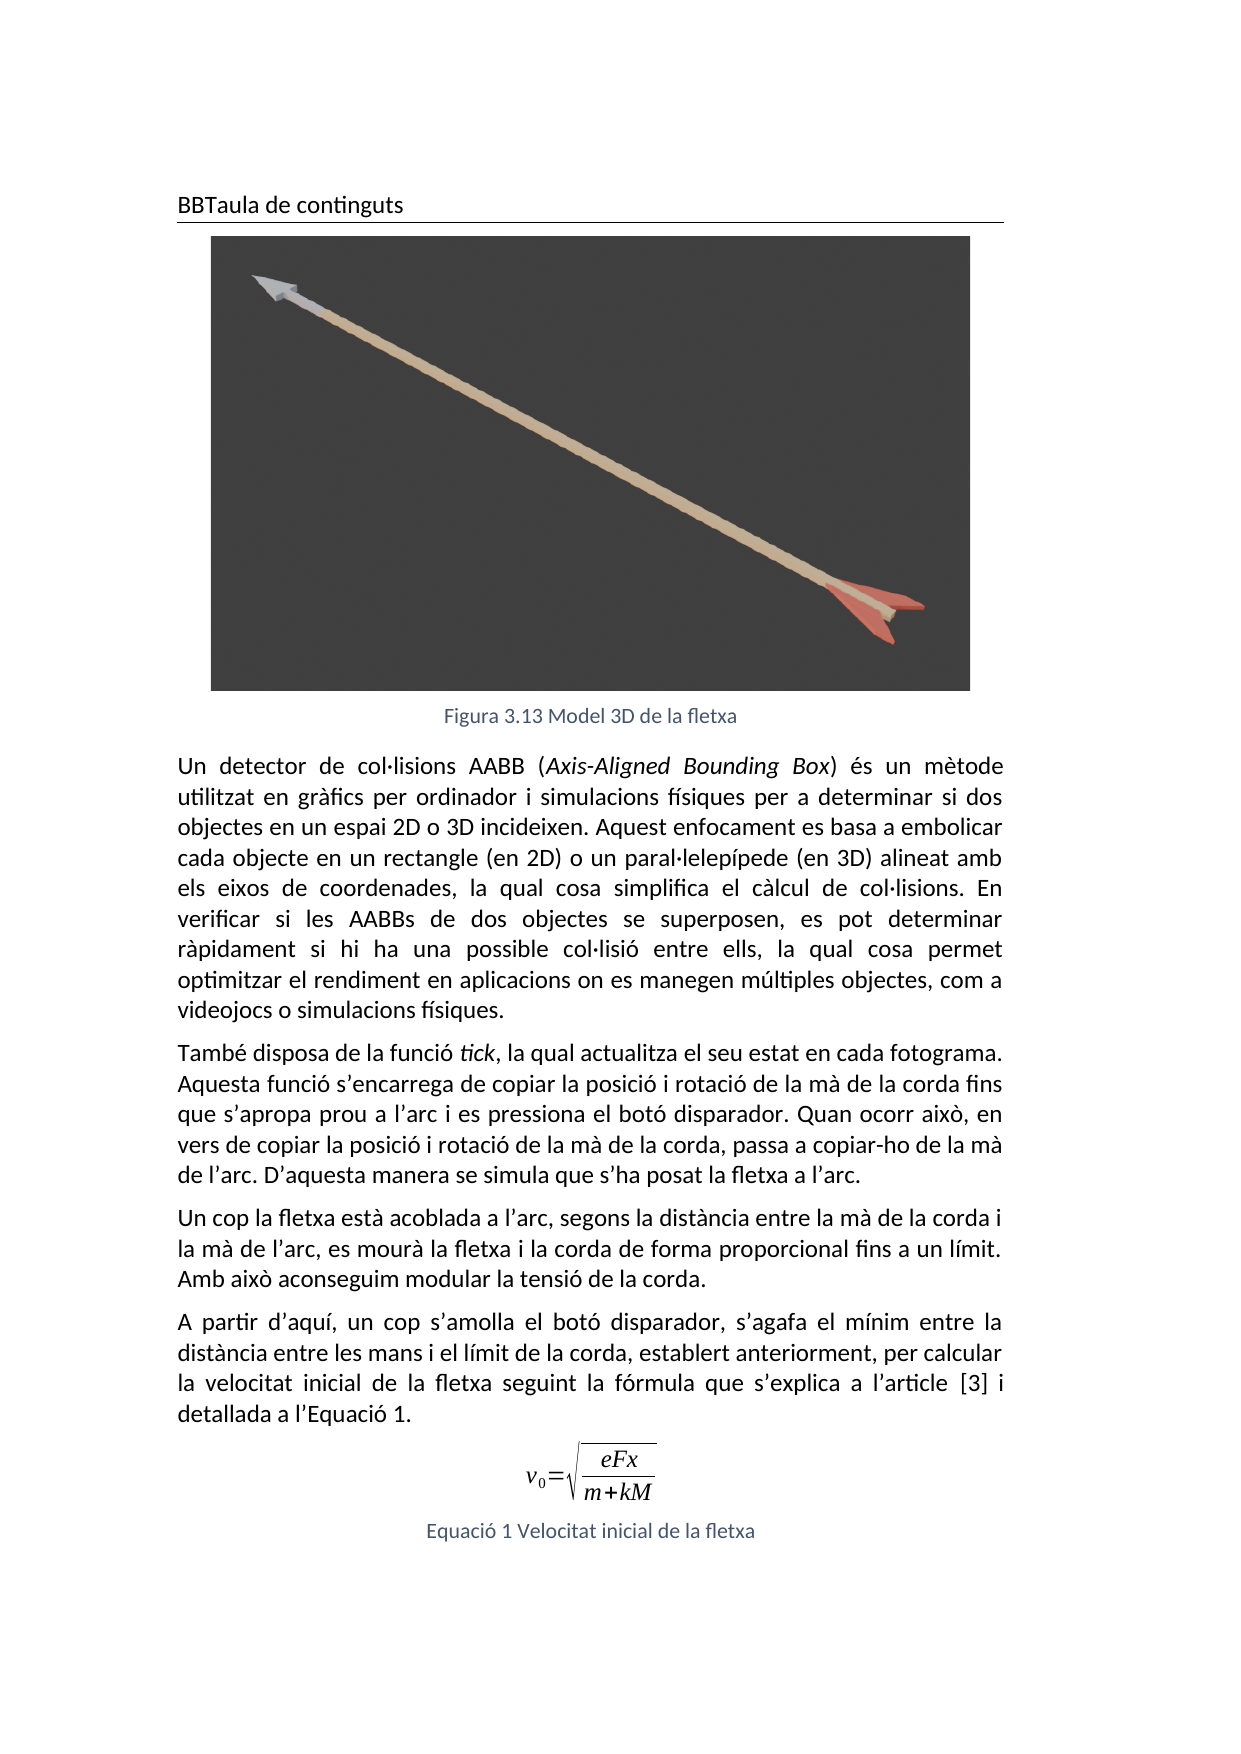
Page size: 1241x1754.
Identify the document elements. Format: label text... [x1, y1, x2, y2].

text Un cop la fletxa està acoblada a l’arc, segons la distància entre la mà de la corda i la mà de l’arc, es mourà la fletxa i la corda de forma proporcional fins a un límit. Amb això aconseguim modular la tensió de la corda. [177, 1202, 1004, 1294]
text A partir d’aquí, un cop s’amolla el botó disparador, s’agafa el mínim entre la distància entre les mans i el límit de la corda, establert anteriorment, per calcular la velocitat inicial de la fletxa seguint la fórmula que s’explica a l’article i detallada a l’Equació 1. [177, 1306, 1004, 1428]
picture [210, 236, 971, 691]
text Un detector de col·lisions AABB (Axis-Aligned Bounding Box) és un mètode utilitzat en gràfics per ordinador i simulacions físiques per a determinar si dos objectes en un espai 2D o 3D incideixen. Aquest enfocament es basa a embolicar cada objecte en un rectangle (en 2D) o un paral·lelepípede (en 3D) alineat amb els eixos de coordenades, la qual cosa simplifica el càlcul de col·lisions. En verificar si les AABBs de dos objectes se superposen, es pot determinar ràpidament si hi ha una possible col·lisió entre ells, la qual cosa permet optimitzar el rendiment en aplicacions on es manegen múltiples objectes, com a videojocs o simulacions físiques. [177, 750, 1004, 1025]
text Equació 1 Velocitat inicial de la fletxa [177, 1518, 1004, 1544]
text També disposa de la funció tick, la qual actualitza el seu estat en cada fotograma. Aquesta funció s’encarrega de copiar la posició i rotació de la mà de la corda fins que s’apropa prou a l’arc i es pressiona el botó disparador. Quan ocorr això, en vers de copiar la posició i rotació de la mà de la corda, passa a copiar-ho de la mà de l’arc. D’aquesta manera se simula que s’ha posat la fletxa a l’arc. [177, 1037, 1004, 1190]
